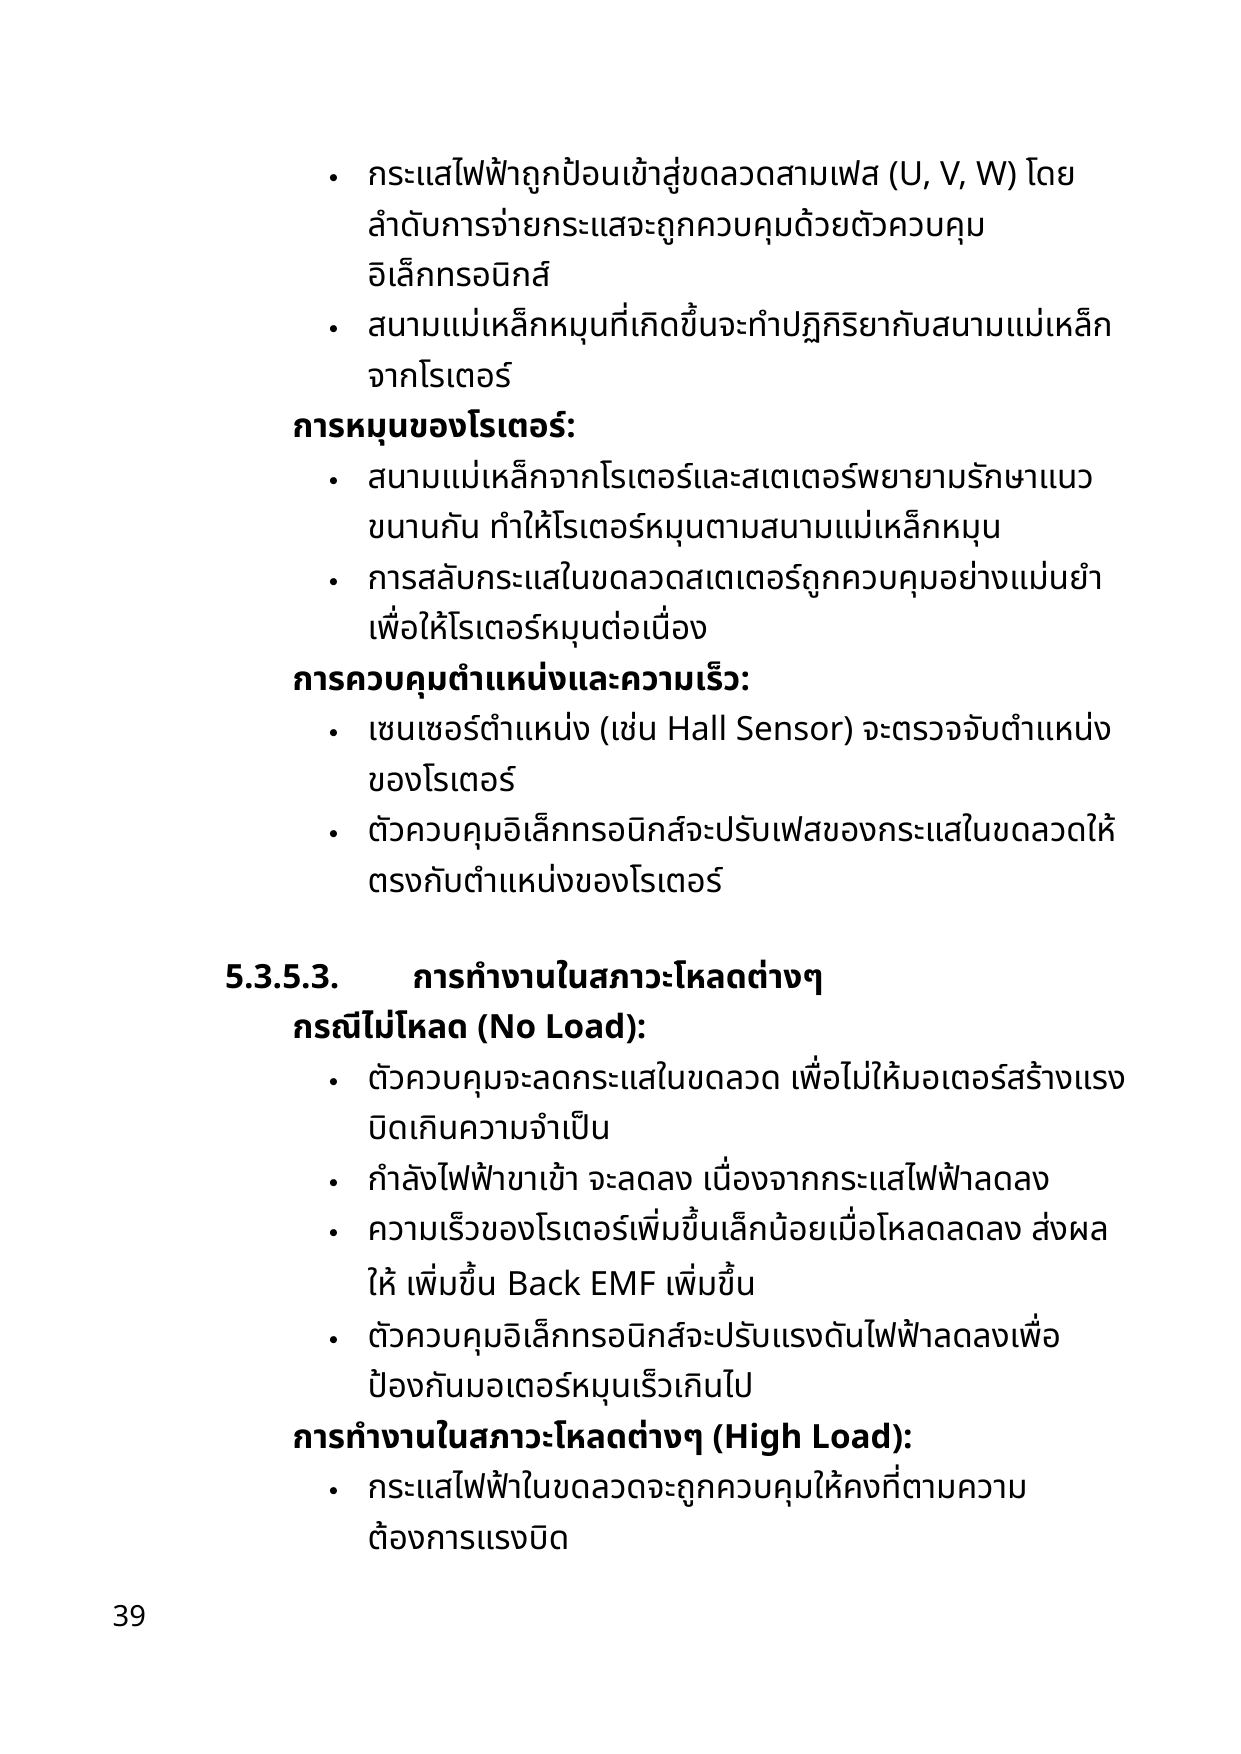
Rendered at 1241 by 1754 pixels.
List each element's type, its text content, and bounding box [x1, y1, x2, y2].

list ตัวควบคุมอิเล็กทรอนิกส์จะปรับแรงดันไฟฟ้าลดลงเพื่อป้องกันมอเตอร์หมุนเร็วเกินไป [330, 1312, 1128, 1413]
list กรณีไม่โหลด (No Load): [292, 1003, 1128, 1054]
list ตัวควบคุมจะลดกระแสในขดลวด เพื่อไม่ให้มอเตอร์สร้างแรงบิดเกินความจำเป็น [330, 1054, 1128, 1154]
list กระแสไฟฟ้าถูกป้อนเข้าสู่ขดลวดสามเฟส (U, V, W) โดยลำดับการจ่ายกระแสจะถูกควบคุมด้วยตัวควบคุมอิเล็กทรอนิกส์ [330, 150, 1128, 301]
list กระแสไฟฟ้าในขดลวดจะถูกควบคุมให้คงที่ตามความต้องการแรงบิด [330, 1463, 1128, 1564]
list การควบคุมตำแหน่งและความเร็ว: [292, 654, 1128, 705]
list เซนเซอร์ตำแหน่ง (เช่น Hall Sensor) จะตรวจจับตำแหน่งของโรเตอร์ [330, 705, 1128, 806]
list การทำงานในสภาวะโหลดต่างๆ (High Load): [292, 1413, 1128, 1463]
list กำลังไฟฟ้าขาเข้า จะลดลง เนื่องจากกระแสไฟฟ้าลดลง [330, 1154, 1128, 1205]
list การสลับกระแสในขดลวดสเตเตอร์ถูกควบคุมอย่างแม่นยำ เพื่อให้โรเตอร์หมุนต่อเนื่อง [330, 554, 1128, 654]
list ความเร็วของโรเตอร์เพิ่มขึ้นเล็กน้อยเมื่อโหลดลดลง ส่งผลให้ เพิ่มขึ้น Back EMF เพิ่มขึ้น [330, 1205, 1128, 1312]
list สนามแม่เหล็กหมุนที่เกิดขึ้นจะทำปฏิกิริยากับสนามแม่เหล็กจากโรเตอร์ [330, 301, 1128, 402]
list ตัวควบคุมอิเล็กทรอนิกส์จะปรับเฟสของกระแสในขดลวดให้ตรงกับตำแหน่งของโรเตอร์ [330, 806, 1128, 907]
list สนามแม่เหล็กจากโรเตอร์และสเตเตอร์พยายามรักษาแนวขนานกัน ทำให้โรเตอร์หมุนตามสนามแม่เหล็กหมุน [330, 453, 1128, 554]
list การทำงานในสภาวะโหลดต่างๆ [225, 952, 1128, 1003]
list การหมุนของโรเตอร์: [292, 402, 1128, 453]
